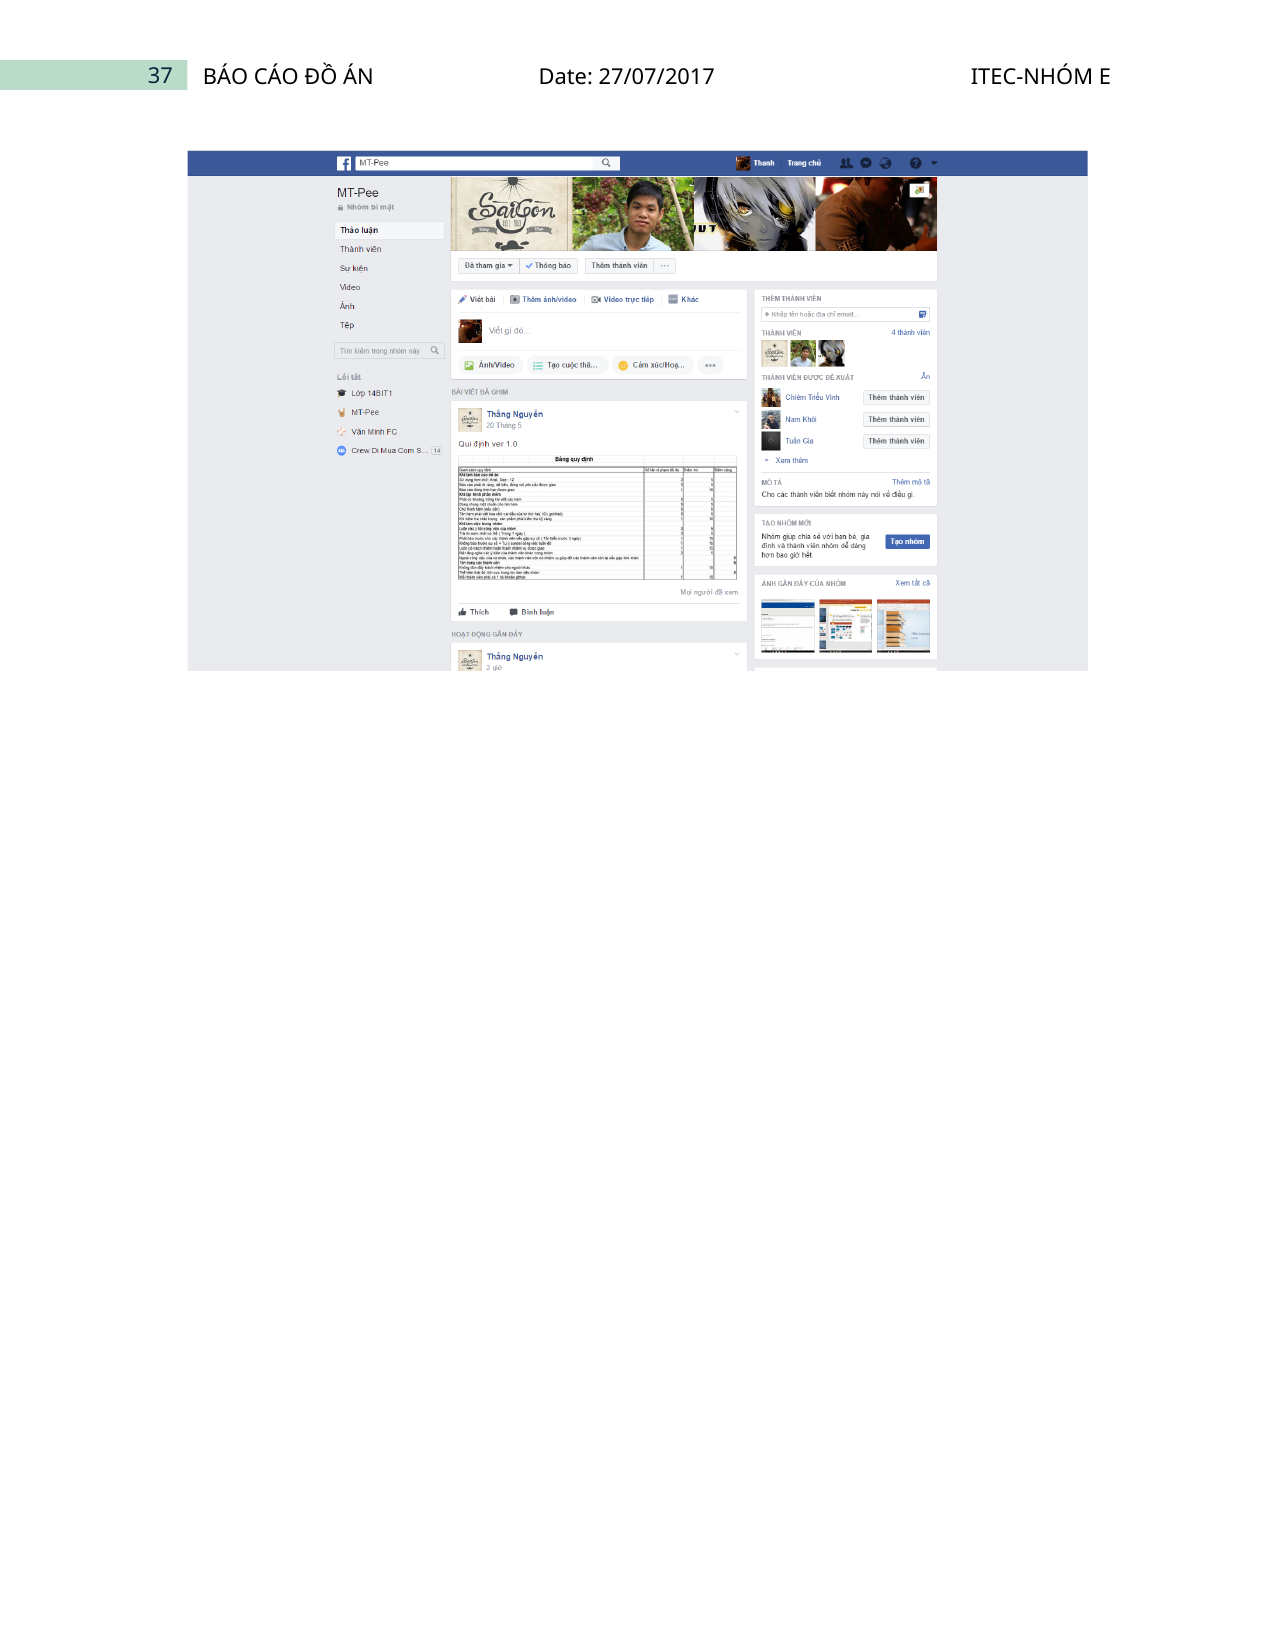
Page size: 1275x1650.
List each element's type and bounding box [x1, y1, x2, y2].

picture [187, 150, 1088, 671]
